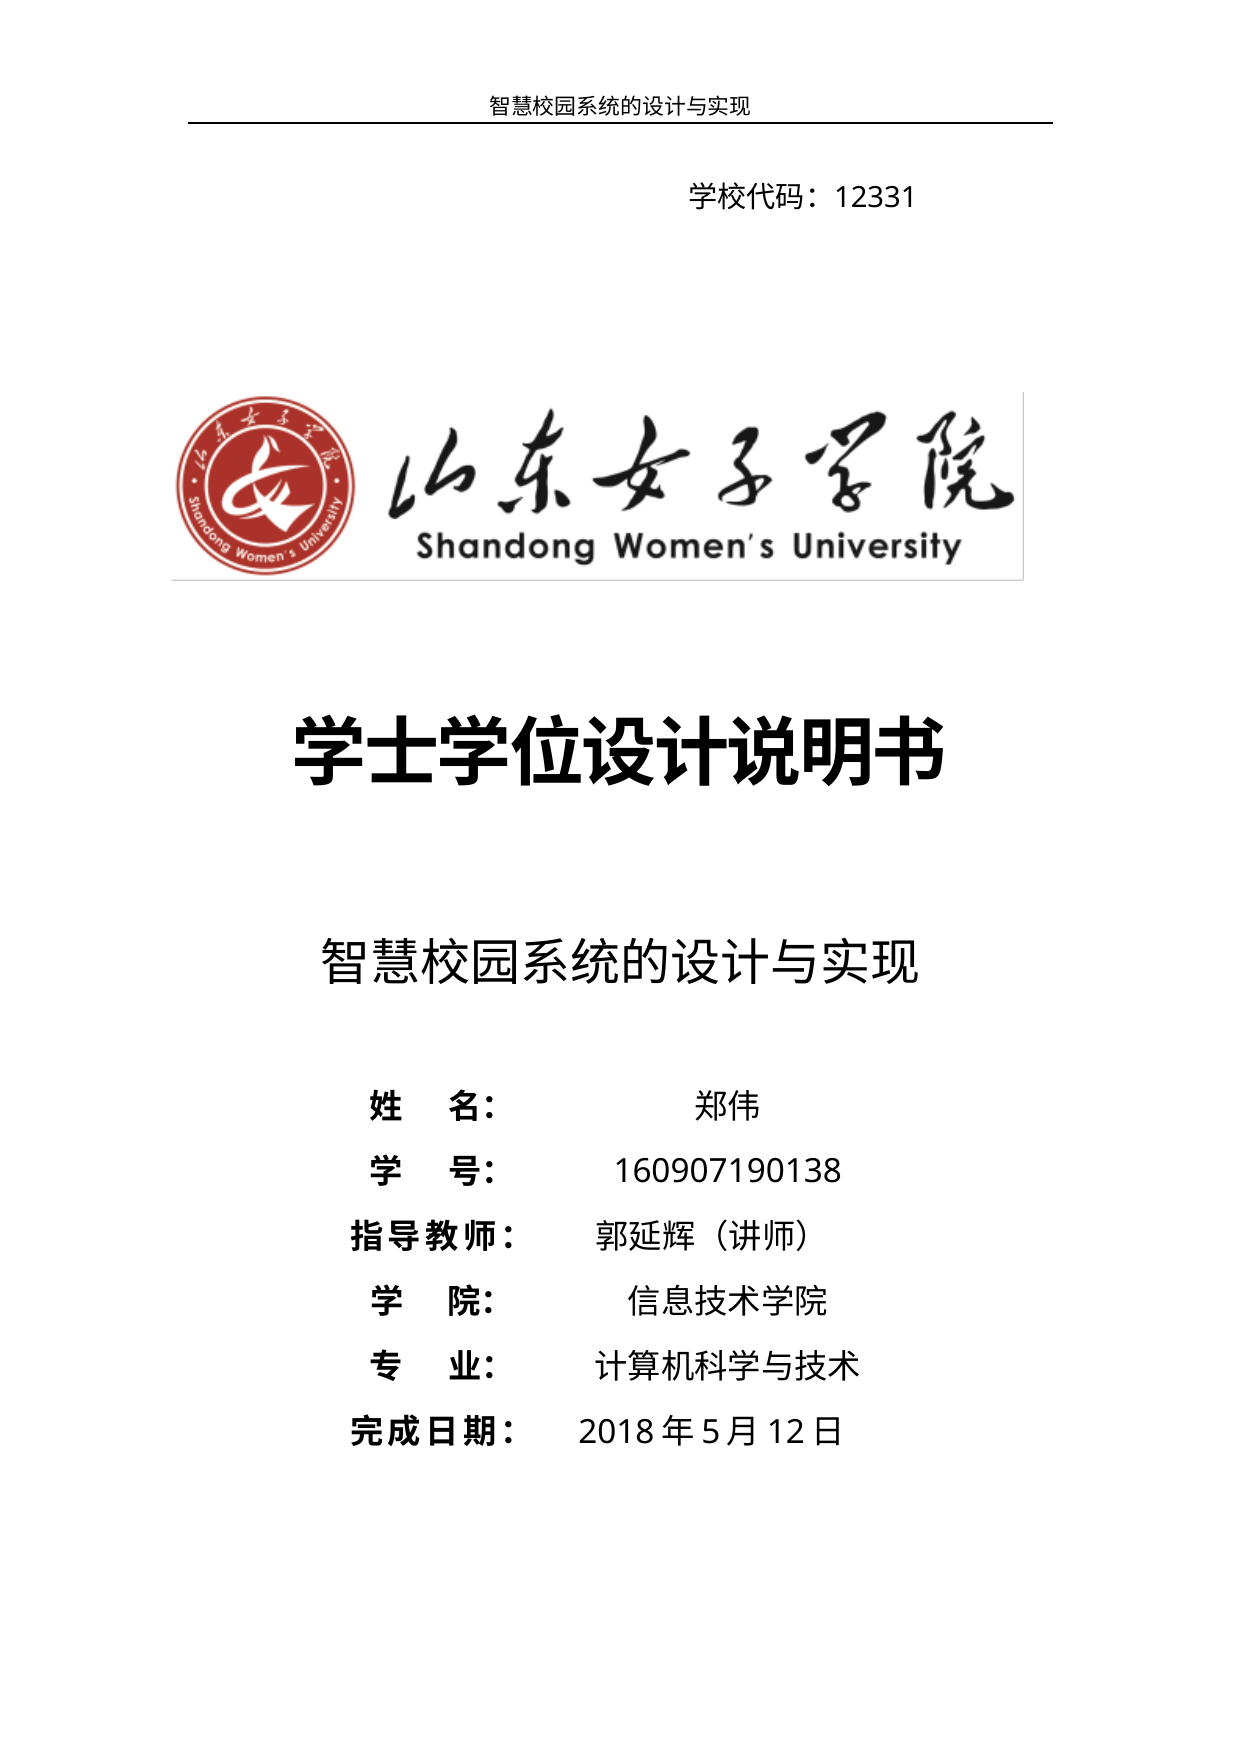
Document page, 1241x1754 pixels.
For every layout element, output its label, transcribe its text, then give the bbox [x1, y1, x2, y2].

table_cell 2018年5月12日 [550, 1397, 906, 1462]
table_cell 郭延辉（讲师） [550, 1202, 906, 1267]
table_cell 160907190138 [550, 1137, 906, 1202]
text 学校代码：12331 [187, 162, 1015, 227]
text 智慧校园系统的设计与实现 [143, 909, 1053, 1007]
picture [171, 392, 1025, 582]
table_cell 学 号： [335, 1137, 549, 1202]
table_cell 学 院： [335, 1267, 549, 1332]
text 学士学位设计说明书 [143, 682, 1053, 812]
table_cell 完成日期： [335, 1397, 549, 1462]
table_cell 信息技术学院 [550, 1267, 906, 1332]
table_cell 专 业： [335, 1332, 549, 1397]
table_header 郑伟 [550, 1072, 906, 1137]
table_cell 指导教师： [335, 1202, 549, 1267]
table_cell 计算机科学与技术 [550, 1332, 906, 1397]
table_header 姓 名： [335, 1072, 549, 1137]
